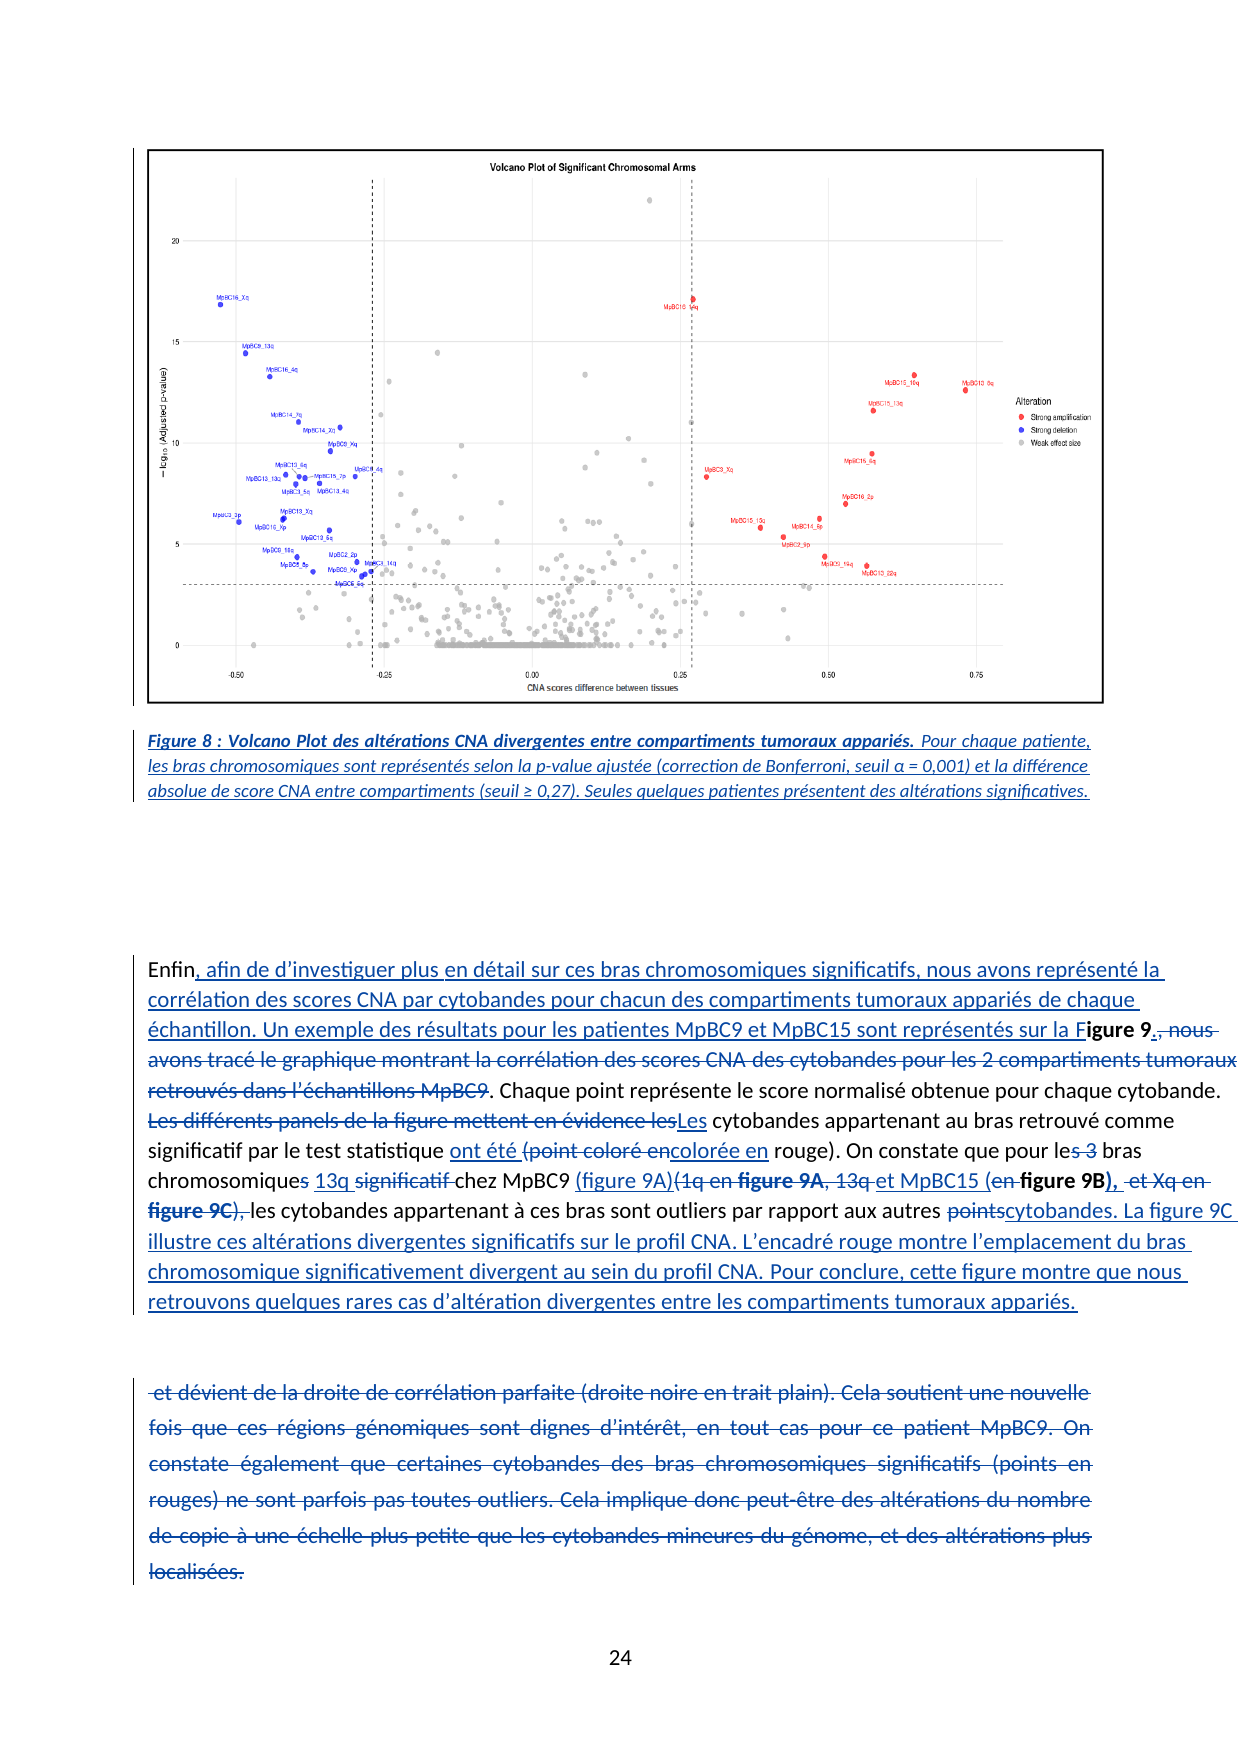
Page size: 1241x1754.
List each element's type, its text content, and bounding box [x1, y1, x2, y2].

picture [146, 147, 1106, 706]
text Enfinigure 9. Chaque point représente le score normalisé obtenue pour chaque cytobande. cytobandes appartenant au bras retrouvé comme significatif par le test statistique rouge). On constate que pour le bras chromosomique chez MpBC9 figure 9Bles cytobandes appartenant à ces bras sont outliers par rapport aux autres [148, 955, 1240, 1315]
